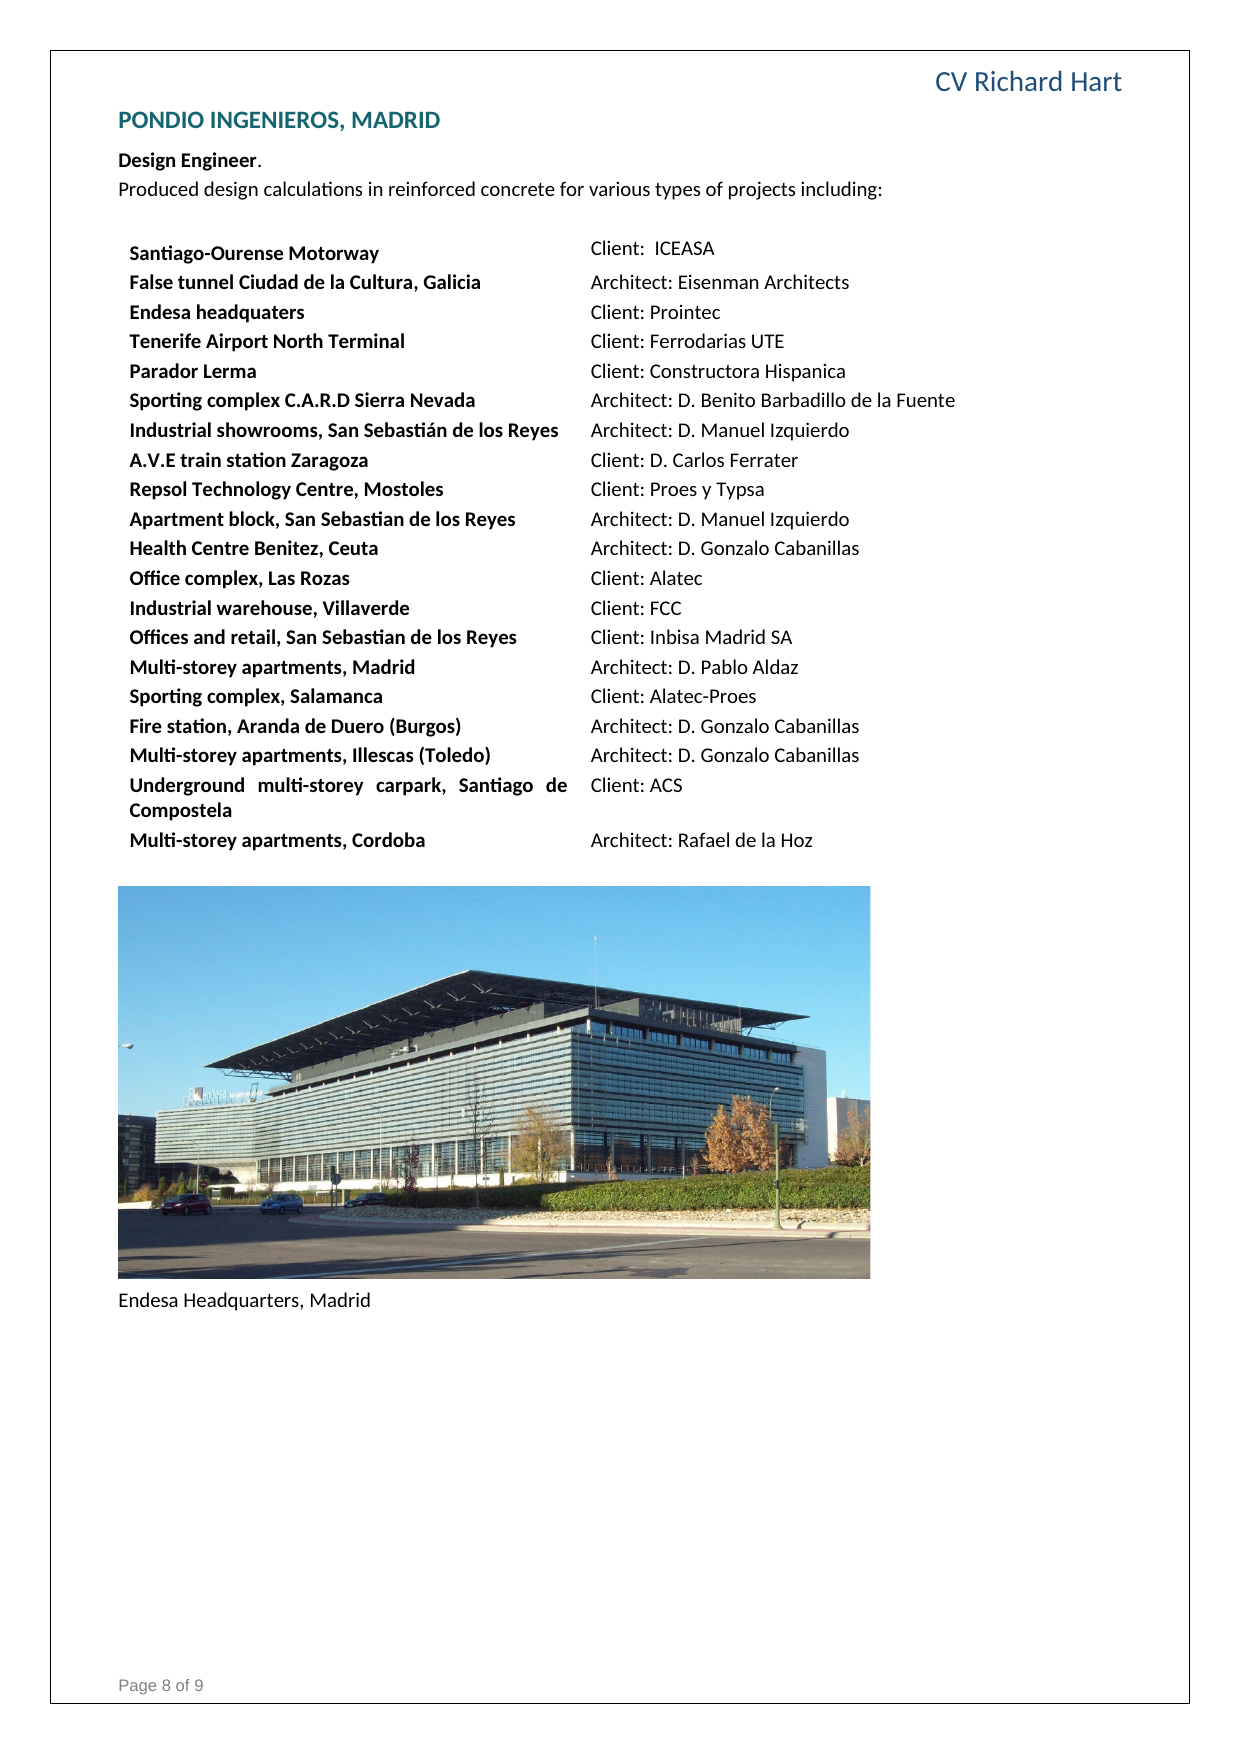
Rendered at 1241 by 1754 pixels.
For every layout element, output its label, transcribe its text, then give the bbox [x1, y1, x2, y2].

table_cell Client: Constructora Hispanica [579, 354, 1026, 383]
table_cell Architect: Rafael de la Hoz [579, 823, 1026, 853]
table_cell Health Centre Benitez, Ceuta [118, 531, 579, 561]
table_cell Client: Prointec [579, 295, 1026, 324]
table_cell Architect: D. Gonzalo Cabanillas [579, 531, 1026, 561]
table_cell Client: Alatec-Proes [579, 679, 1026, 709]
table_cell Client: Ferrodarias UTE [579, 324, 1026, 354]
table_cell Architect: Eisenman Architects [579, 265, 1026, 295]
table_cell Client: D. Carlos Ferrater [579, 443, 1026, 472]
subtitle PONDIO INGENIEROS, MADRID [118, 104, 1122, 134]
table_cell Underground multi-storey carpark, Santiago de Compostela [118, 768, 579, 823]
table_cell Client: Alatec [579, 561, 1026, 591]
table_cell Endesa headquaters [118, 295, 579, 324]
picture [118, 886, 871, 1279]
text Produced design calculations in reinforced concrete for various types of projects including: [118, 176, 1122, 202]
text Design Engineer. [118, 147, 1122, 172]
table_cell Architect: D. Gonzalo Cabanillas [579, 739, 1026, 768]
table_cell Fire station, Aranda de Duero (Burgos) [118, 709, 579, 738]
table_header Santiago-Ourense Motorway [118, 236, 579, 265]
table_cell Client: ACS [579, 768, 1026, 823]
table_cell Client: Proes y Typsa [579, 472, 1026, 502]
table_cell False tunnel Ciudad de la Cultura, Galicia [118, 265, 579, 295]
table_cell Parador Lerma [118, 354, 579, 383]
text Endesa Headquarters, Madrid [118, 1287, 1122, 1313]
table_cell Multi-storey apartments, Illescas (Toledo) [118, 739, 579, 768]
table_cell Architect: D. Pablo Aldaz [579, 650, 1026, 679]
table_cell Industrial warehouse, Villaverde [118, 591, 579, 620]
table_cell Client: FCC [579, 591, 1026, 620]
table_cell Multi-storey apartments, Cordoba [118, 823, 579, 853]
table_cell Offices and retail, San Sebastian de los Reyes [118, 620, 579, 650]
table_cell Apartment block, San Sebastian de los Reyes [118, 502, 579, 531]
table_cell Architect: D. Benito Barbadillo de la Fuente [579, 384, 1026, 413]
table_cell Sporting complex, Salamanca [118, 679, 579, 709]
table_cell Tenerife Airport North Terminal [118, 324, 579, 354]
table_cell Architect: D. Manuel Izquierdo [579, 502, 1026, 531]
table_cell Industrial showrooms, San Sebastián de los Reyes [118, 413, 579, 443]
table_cell A.V.E train station Zaragoza [118, 443, 579, 472]
table_cell Sporting complex C.A.R.D Sierra Nevada [118, 384, 579, 413]
table_cell Repsol Technology Centre, Mostoles [118, 472, 579, 502]
table_cell Client: Inbisa Madrid SA [579, 620, 1026, 650]
table_header Client: ICEASA [579, 236, 1026, 265]
table_cell Architect: D. Gonzalo Cabanillas [579, 709, 1026, 738]
table_cell Office complex, Las Rozas [118, 561, 579, 591]
table_cell Multi-storey apartments, Madrid [118, 650, 579, 679]
table_cell Architect: D. Manuel Izquierdo [579, 413, 1026, 443]
